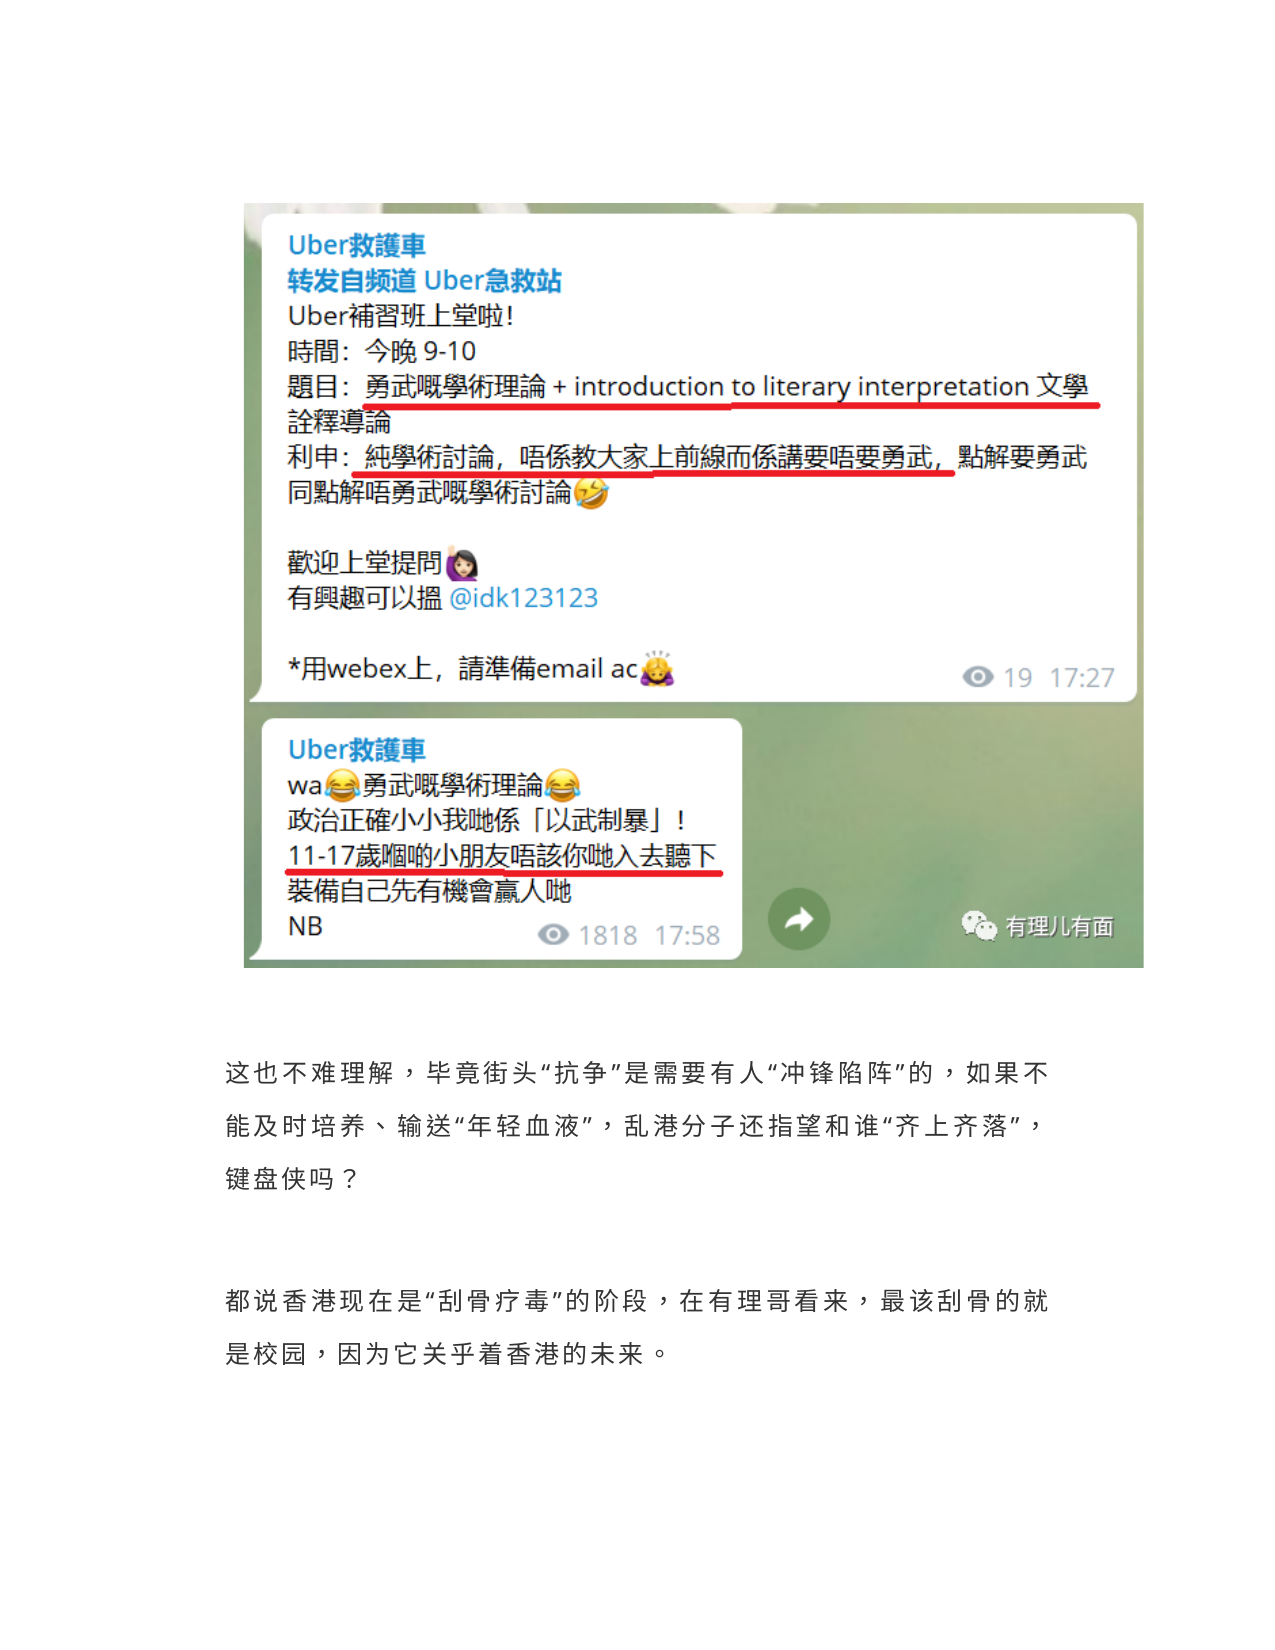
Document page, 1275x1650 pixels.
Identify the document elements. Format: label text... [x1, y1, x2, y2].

text 这也不难理解，毕竟街头“抗争”是需要有人“冲锋陷阵”的，如果不能及时培养、输送“年轻血液”，乱港分子还指望和谁“齐上齐落”，键盘侠吗？ [225, 1036, 1050, 1196]
text 都说香港现在是“刮骨疗毒”的阶段，在有理哥看来，最该刮骨的就是校园，因为它关乎着香港的未来。 [225, 1264, 1050, 1371]
picture [243, 203, 1144, 968]
